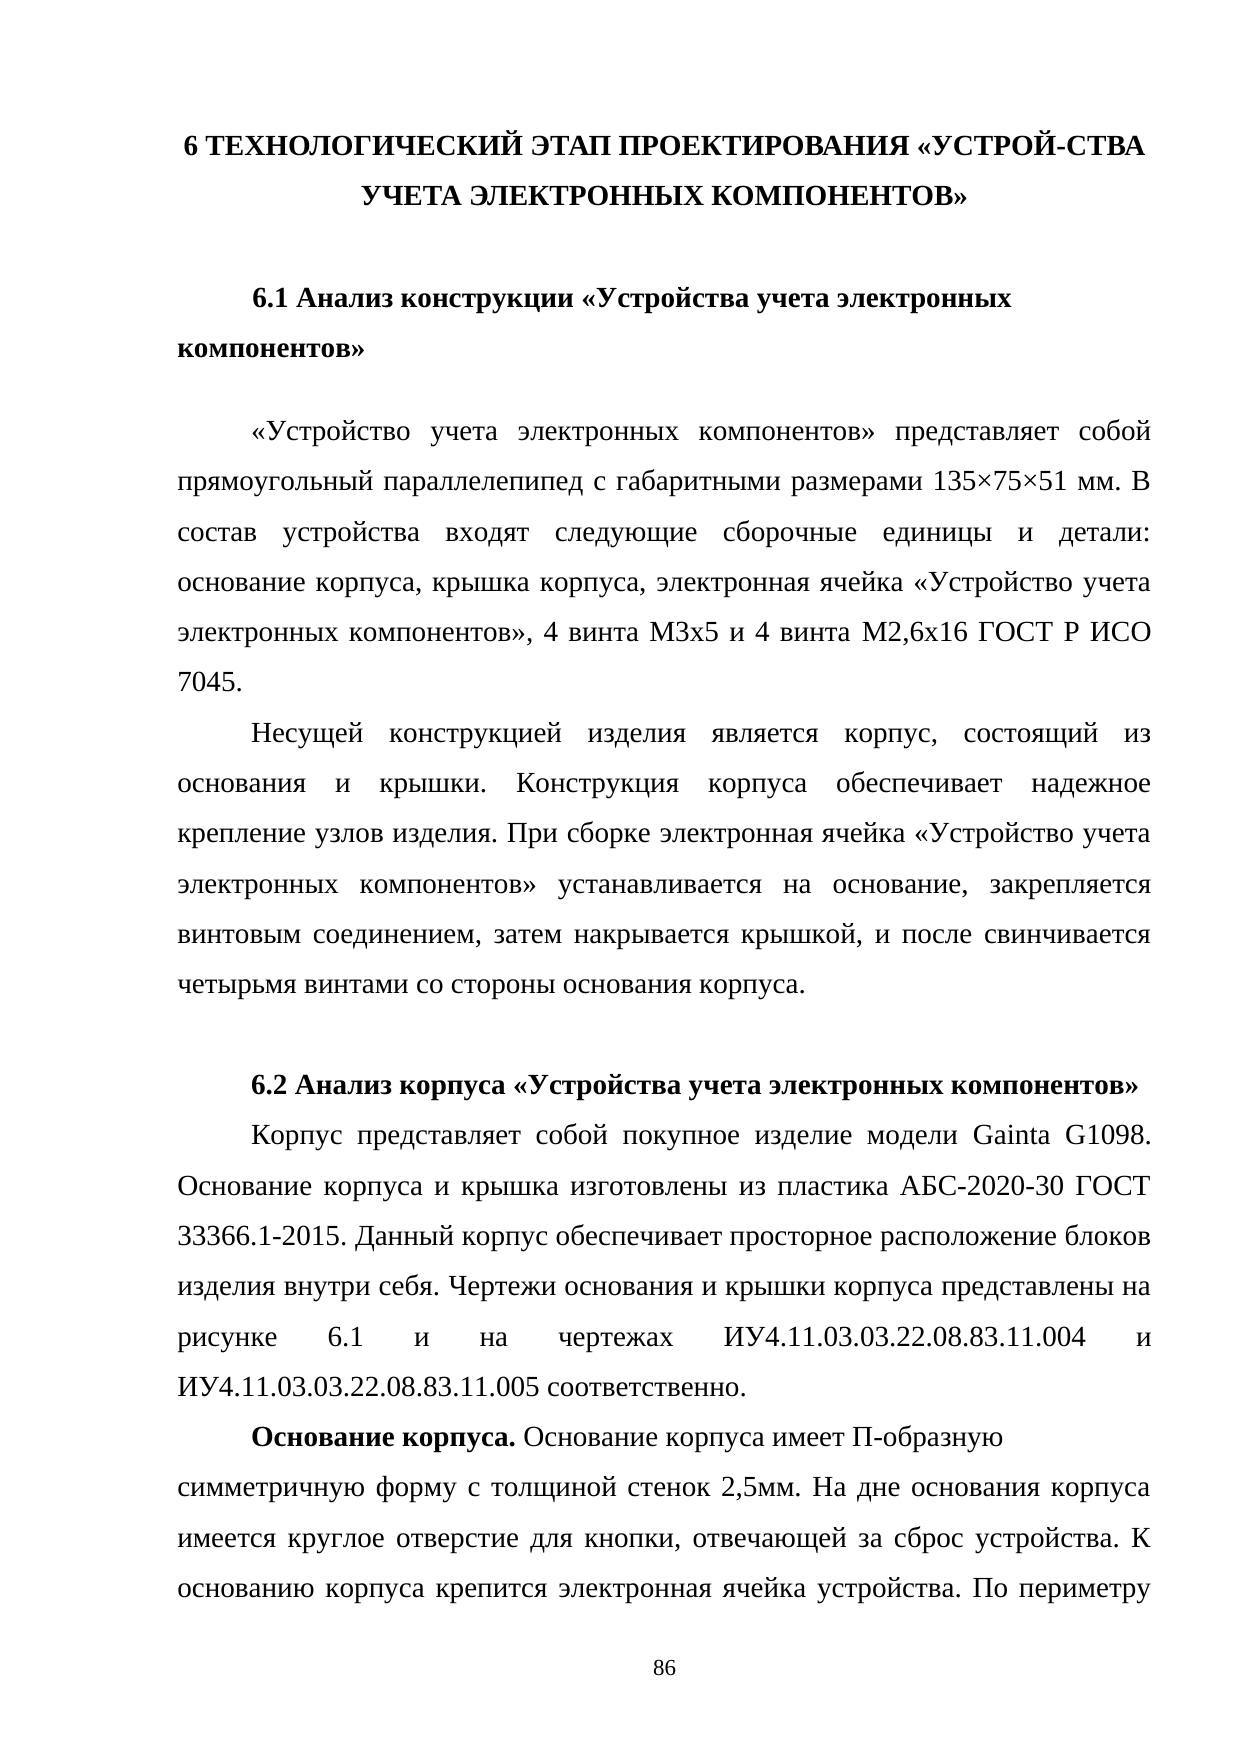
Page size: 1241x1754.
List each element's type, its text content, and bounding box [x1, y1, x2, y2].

subtitle 6 ТЕХНОЛОГИЧЕСКИЙ ЭТАП ПРОЕКТИРОВАНИЯ «УСТРОЙ-СТВА УЧЕТА ЭЛЕКТРОННЫХ КОМПОНЕНТОВ» [177, 128, 1152, 212]
text 6.2 Анализ корпуса «Устройства учета электронных компонентов» [177, 1067, 1152, 1101]
text «Устройство учета электронных компонентов» представляет собой прямоугольный параллелепипед с габаритными размерами 135×75×51 мм. В состав устройства входят следующие сборочные единицы и детали: основание корпуса, крышка корпуса, электронная ячейка «Устройство учета электронных компонентов», 4 винта M3x5 и 4 винта M2,6x16 ГОСТ Р ИСО 7045. [177, 413, 1152, 698]
subtitle 6.1 Анализ конструкции «Устройства учета электронных компонентов» [177, 280, 1152, 364]
text Основание корпуса. Основание корпуса имеет П-образную [177, 1419, 1152, 1453]
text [177, 1469, 1152, 1604]
text Несущей конструкцией изделия является корпус, состоящий из основания и крышки. Конструкция корпуса обеспечивает надежное крепление узлов изделия. При сборке электронная ячейка «Устройство учета электронных компонентов» устанавливается на основание, закрепляется винтовым соединением, затем накрывается крышкой, и после свинчивается четырьмя винтами со стороны основания корпуса. [177, 715, 1152, 1000]
text Корпус представляет собой покупное изделие модели Gainta G1098. Основание корпуса и крышка изготовлены из пластика АБС-2020-30 ГОСТ 33366.1-2015. Данный корпус обеспечивает просторное расположение блоков изделия внутри себя. Чертежи основания и крышки корпуса представлены на рисунке 6.1 и на чертежах ИУ4.11.03.03.22.08.83.11.004 и ИУ4.11.03.03.22.08.83.11.005 соответственно. [177, 1117, 1152, 1402]
